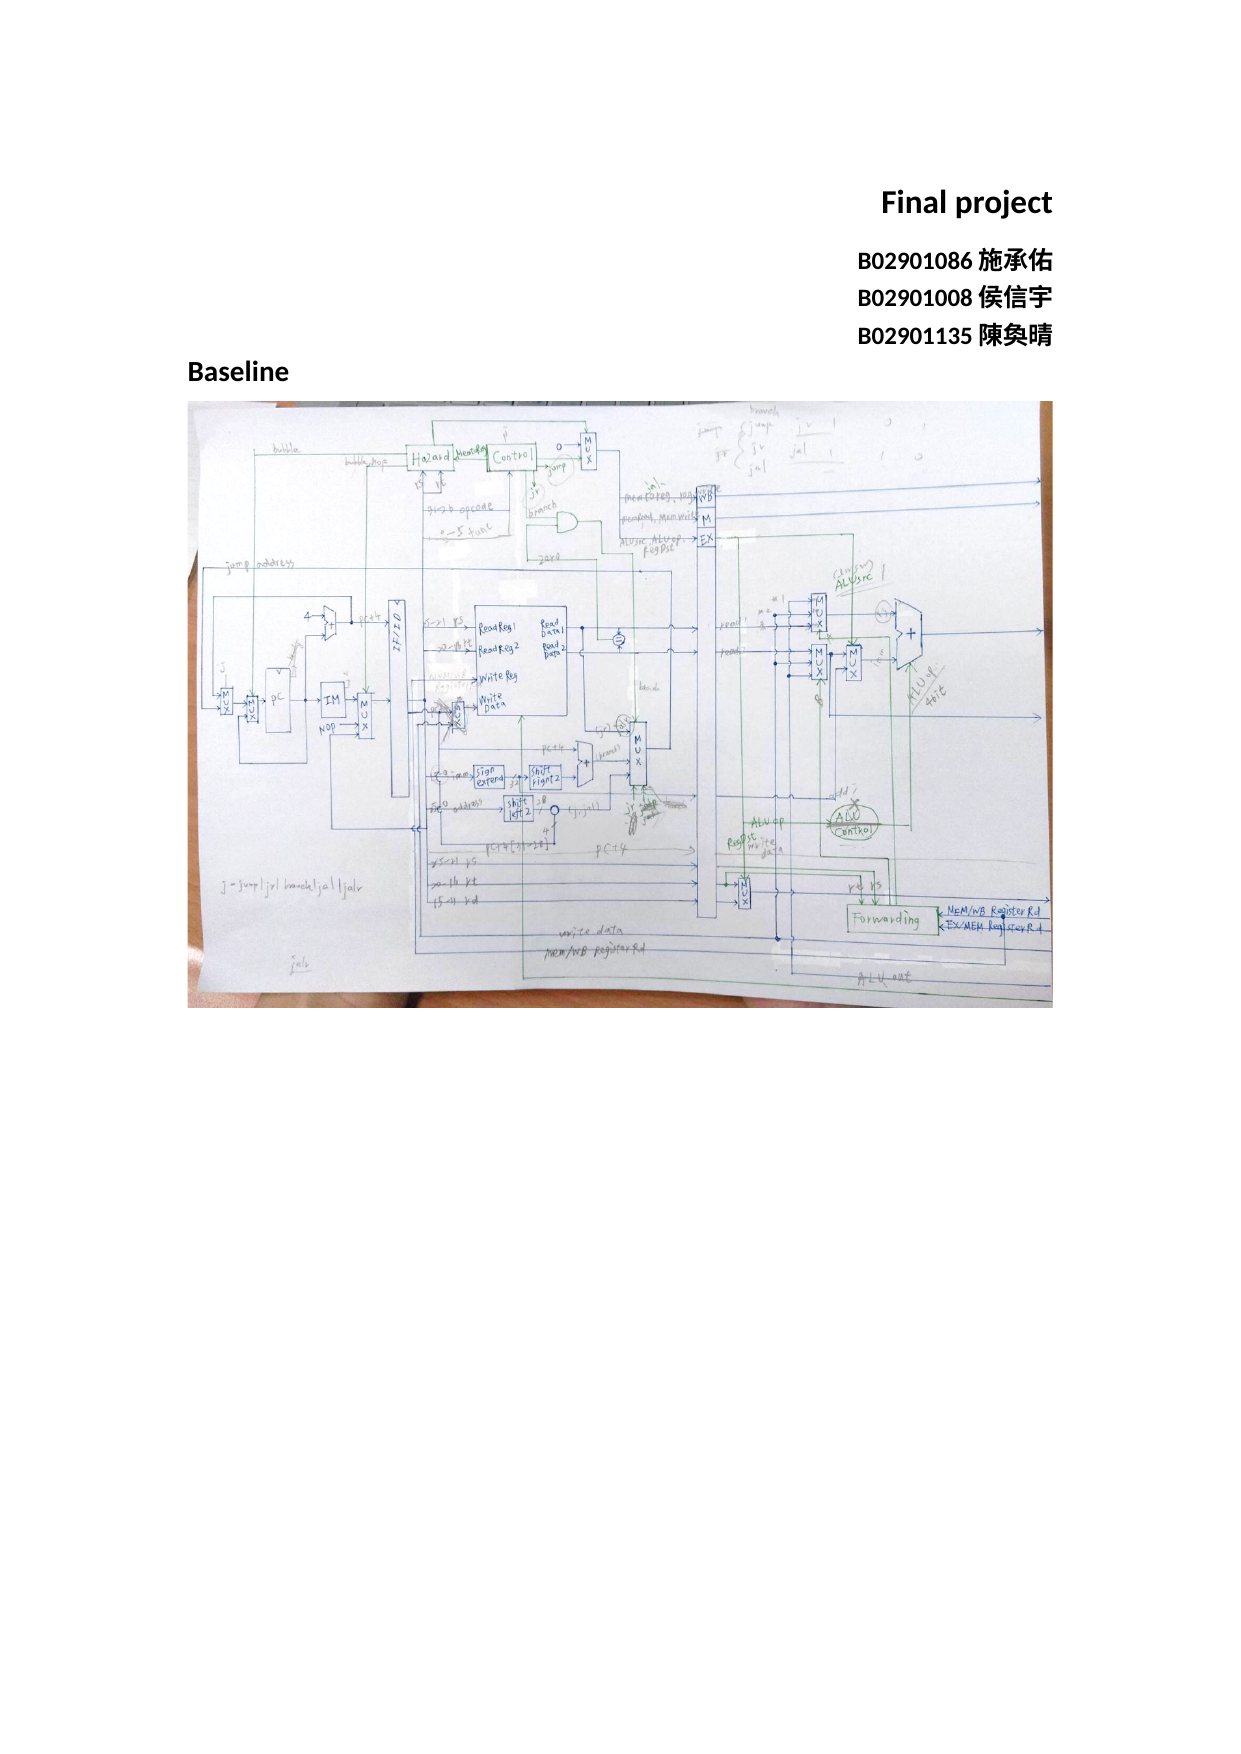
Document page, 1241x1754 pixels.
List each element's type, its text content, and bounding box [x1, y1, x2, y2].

picture [187, 401, 1053, 1008]
text B02901086施承佑 [187, 239, 1053, 277]
text Final project [187, 164, 1053, 239]
text B02901135陳奐晴 [187, 314, 1053, 352]
text B02901008侯信宇 [187, 277, 1053, 314]
text Baseline [187, 352, 1053, 389]
